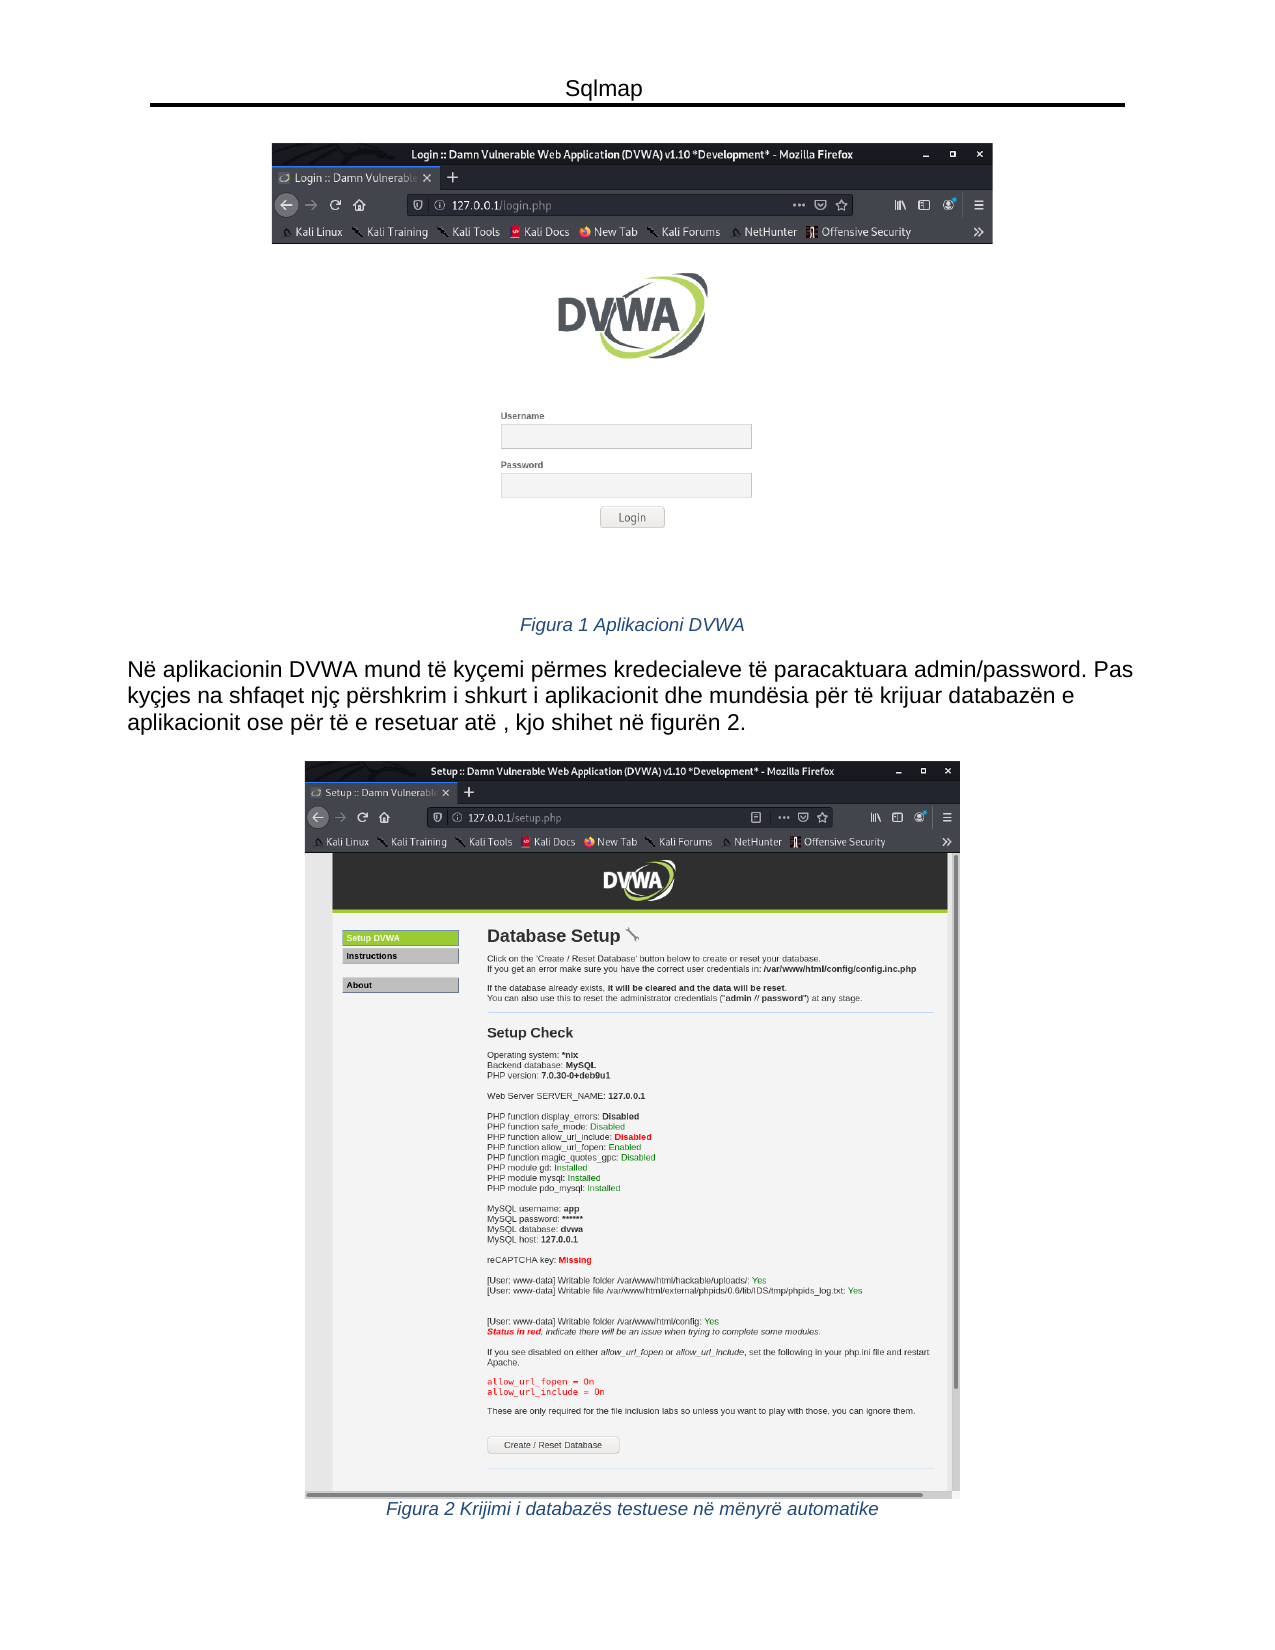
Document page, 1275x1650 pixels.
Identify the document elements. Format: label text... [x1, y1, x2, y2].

text Në aplikacionin DVWA mund të kyçemi përmes kredecialeve të paracaktuara admin/password. Pas kyçjes na shfaqet njç përshkrim i shkurt i aplikacionit dhe mundësia për të krijuar databazën e aplikacionit ose për të e resetuar atë , kjo shihet në figurën 2. [127, 656, 1137, 735]
picture [304, 761, 960, 1499]
text Figura 1 Aplikacioni DVWA [127, 613, 1137, 635]
picture [271, 143, 993, 614]
text Figura 2 Krijimi i databazës testuese në mënyrë automatike [127, 1498, 1137, 1520]
